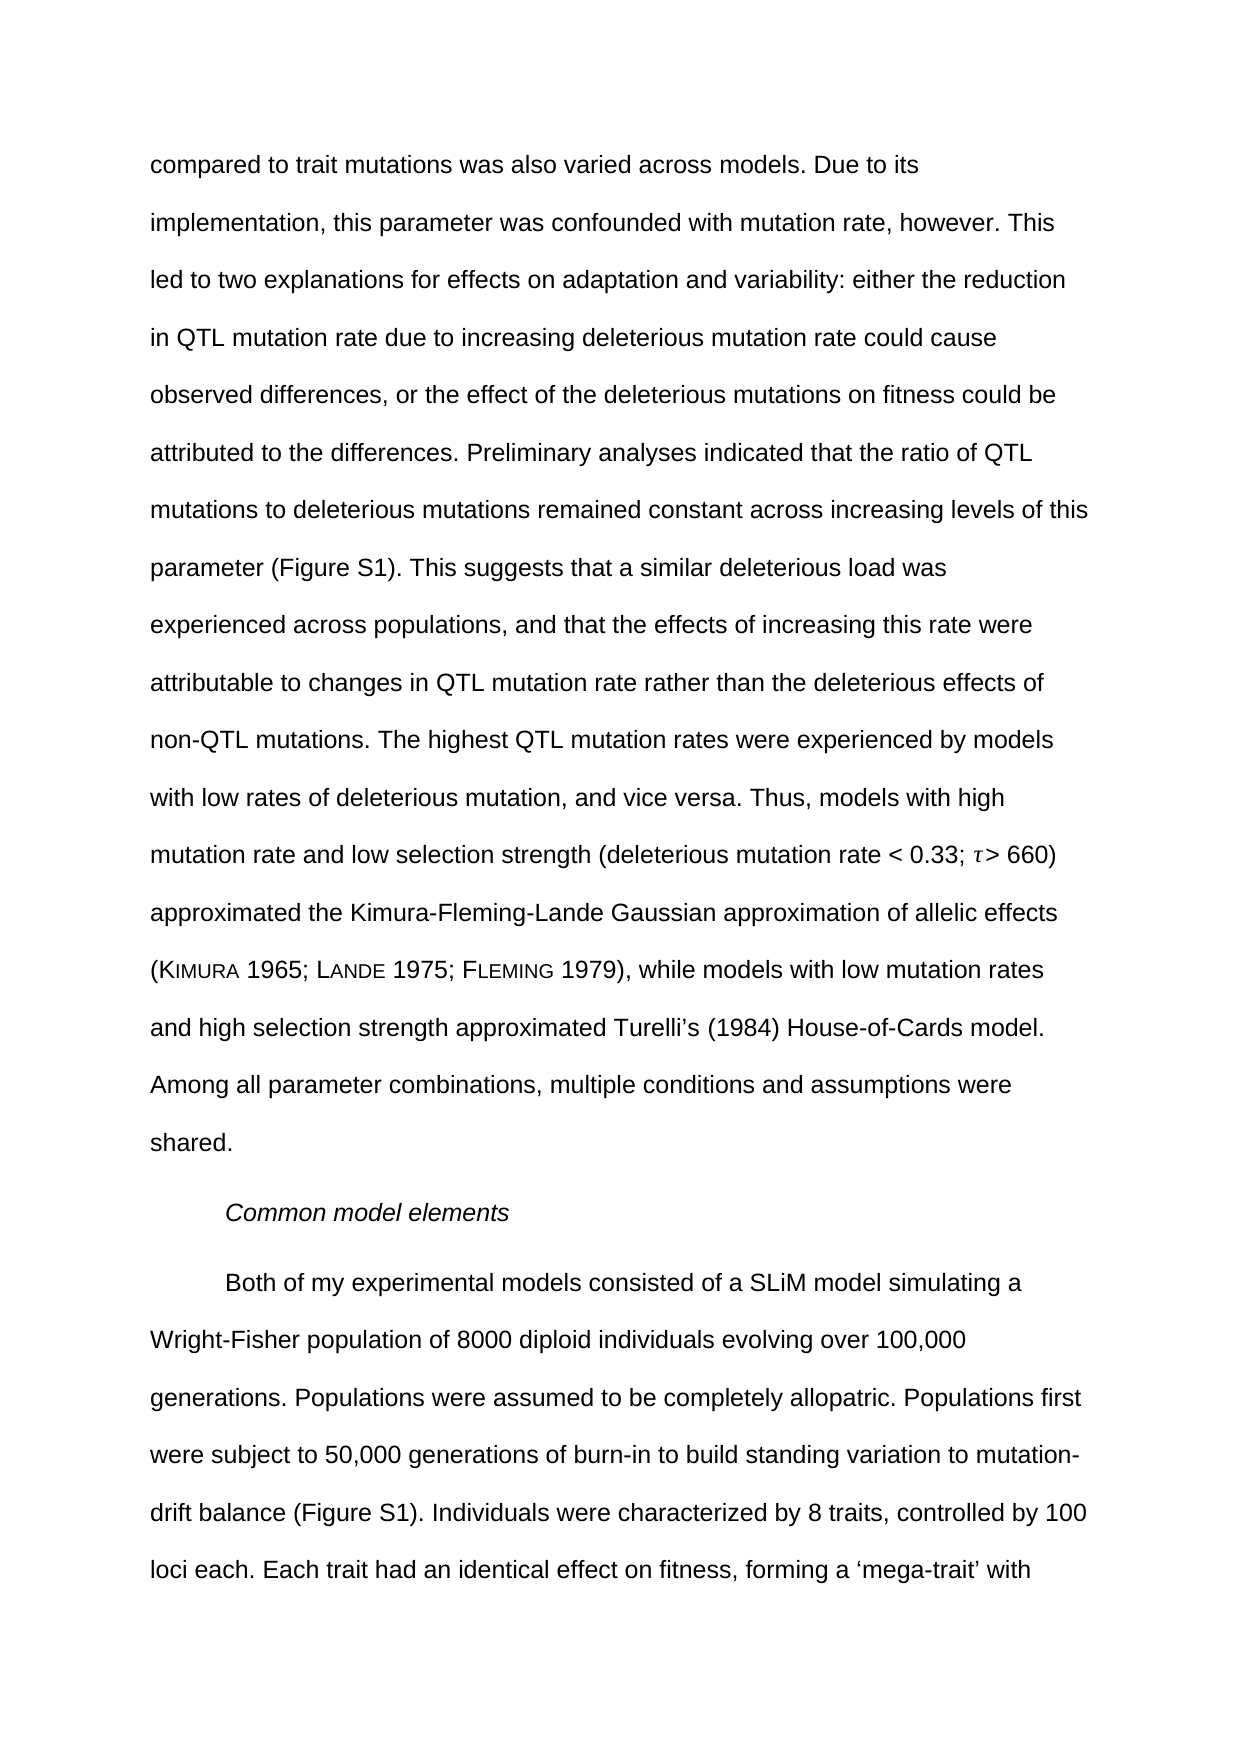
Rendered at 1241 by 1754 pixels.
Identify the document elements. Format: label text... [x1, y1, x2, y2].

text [150, 1267, 1090, 1584]
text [150, 150, 1090, 1156]
subtitle Common model elements [150, 1197, 1090, 1226]
